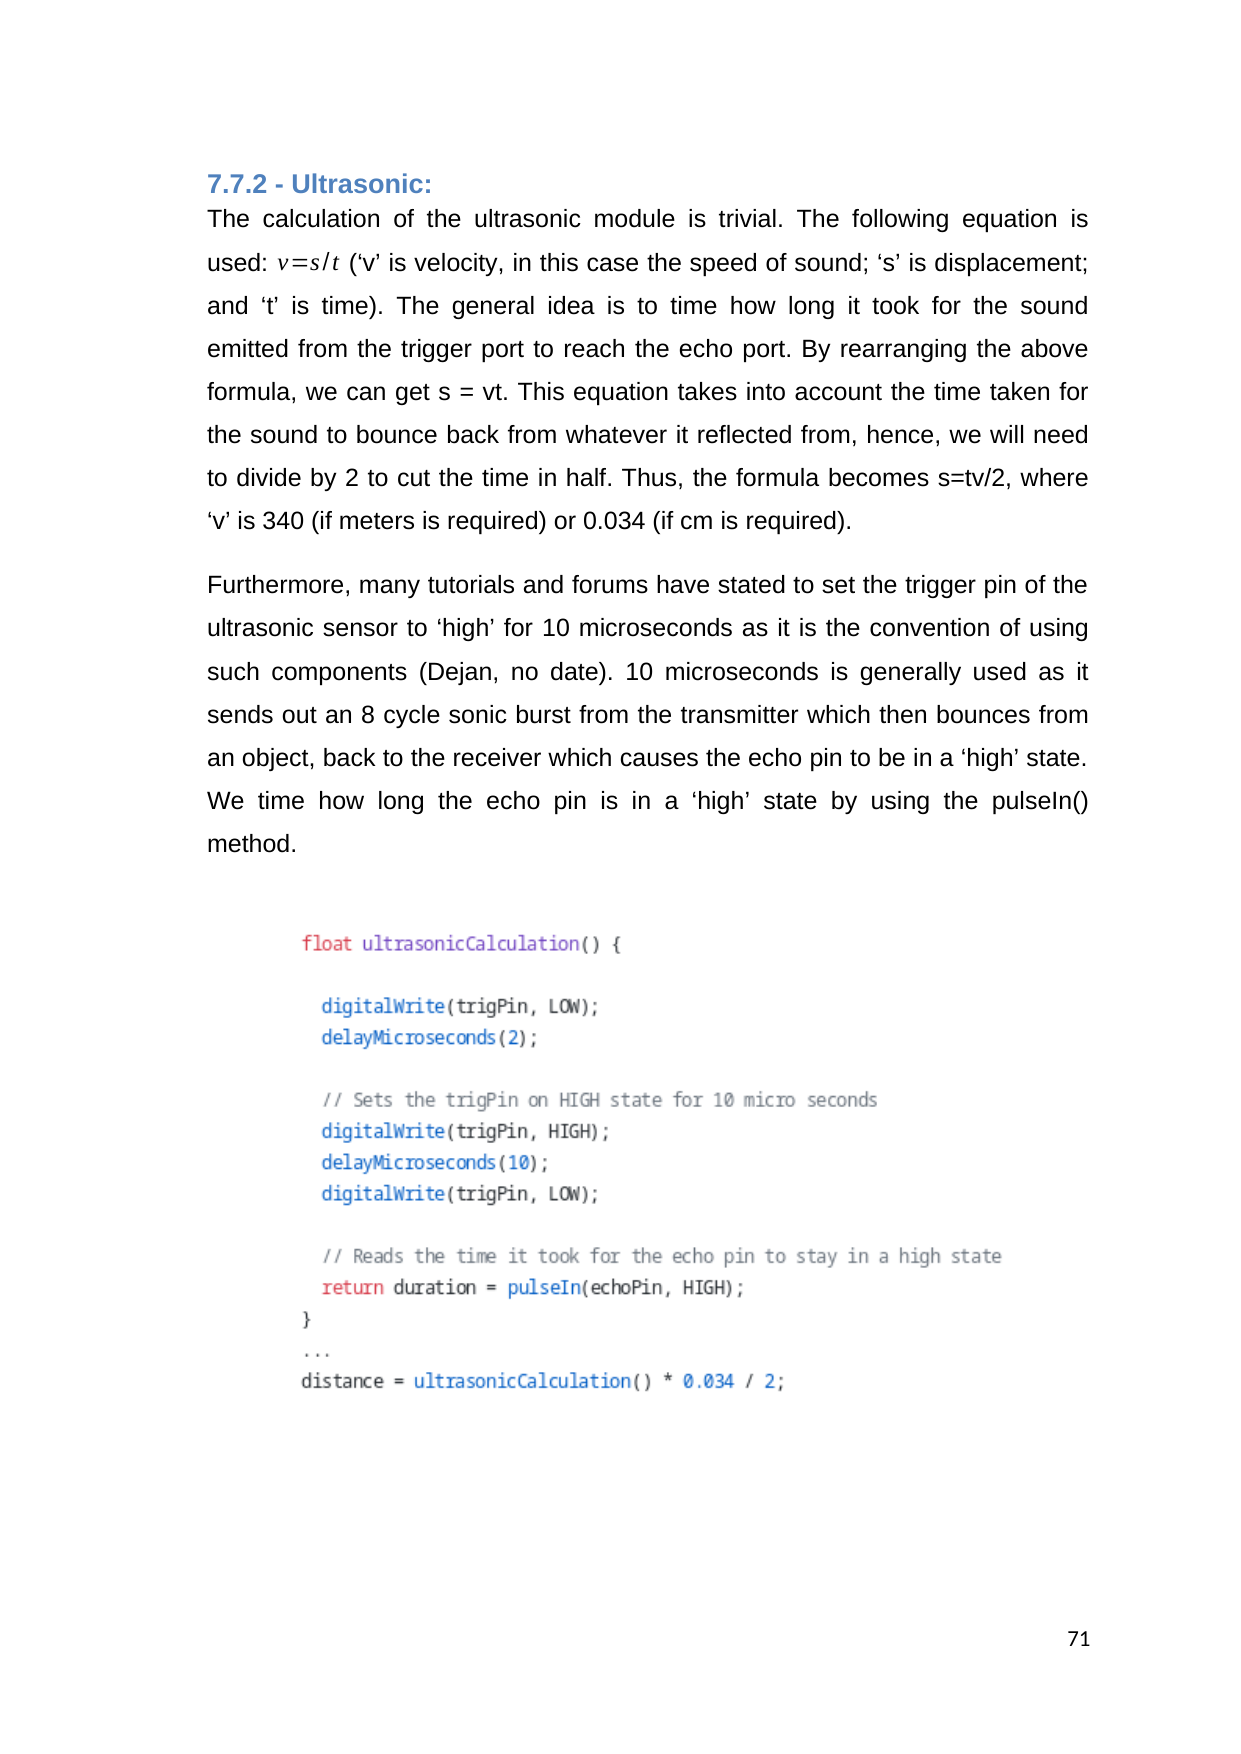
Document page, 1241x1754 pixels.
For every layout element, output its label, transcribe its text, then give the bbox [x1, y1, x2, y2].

text Furthermore, many tutorials and forums have stated to set the trigger pin of the ultrasonic sensor to ‘high’ for 10 microseconds as it is the convention of using such components (Dejan, no date). 10 microseconds is generally used as it sends out an 8 cycle sonic burst from the transmitter which then bounces from an object, back to the receiver which causes the echo pin to be in a ‘high’ state. We time how long the echo pin is in a ‘high’ state by using the pulseIn() method. [207, 570, 1090, 858]
text The calculation of the ultrasonic module is trivial. The following equation is used: (‘v’ is velocity, in this case the speed of sound; ‘s’ is displacement; and ‘t’ is time). The general idea is to time how long it took for the sound emitted from the trigger port to reach the echo port. By rearranging the above formula, we can get s = vt. This equation takes into account the time taken for the sound to bounce back from whatever it reflected from, hence, we will need to divide by 2 to cut the time in half. Thus, the formula becomes s=tv/2, where ‘v’ is 340 (if meters is required) or 0.034 (if cm is required). [207, 204, 1090, 535]
subtitle 7.7.2 - Ultrasonic: [207, 168, 1090, 200]
